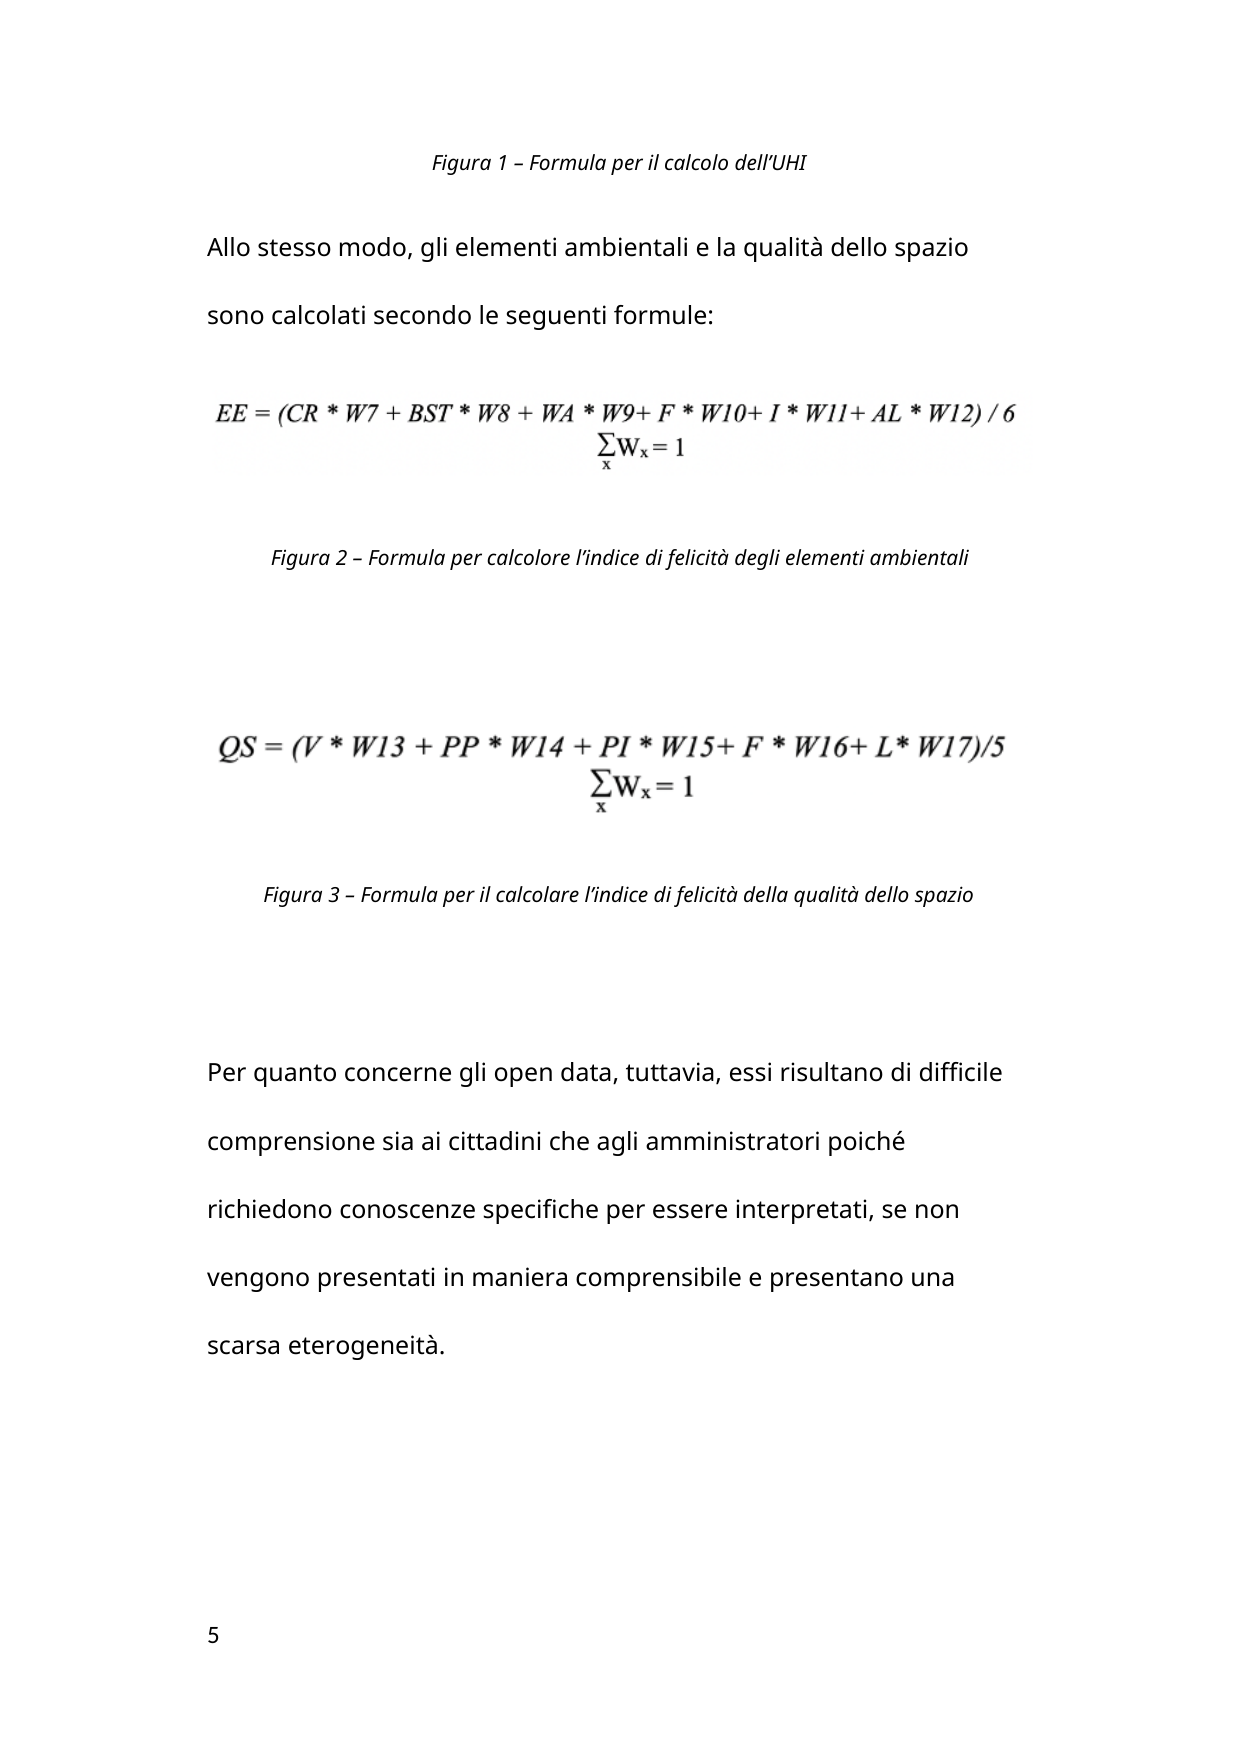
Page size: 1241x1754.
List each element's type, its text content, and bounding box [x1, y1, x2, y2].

text Figura 2 – Formula per calcolore l’indice di felicità degli elementi ambientali [207, 543, 1033, 572]
text Figura 1 – Formula per il calcolo dell’UHI [207, 148, 1033, 176]
text Figura 3 – Formula per il calcolare l’indice di felicità della qualità dello spazio [207, 880, 1033, 908]
text Per quanto concerne gli open data, tuttavia, essi risultano di difficile comprensione sia ai cittadini che agli amministratori poiché richiedono conoscenze specifiche per essere interpretati, se non vengono presentati in maniera comprensibile e presentano una scarsa eterogeneità. [207, 1055, 1033, 1362]
text Allo stesso modo, gli elementi ambientali e la qualità dello spazio sono calcolati secondo le seguenti formule: [207, 229, 1033, 332]
picture [206, 390, 1033, 485]
picture [206, 718, 1033, 821]
